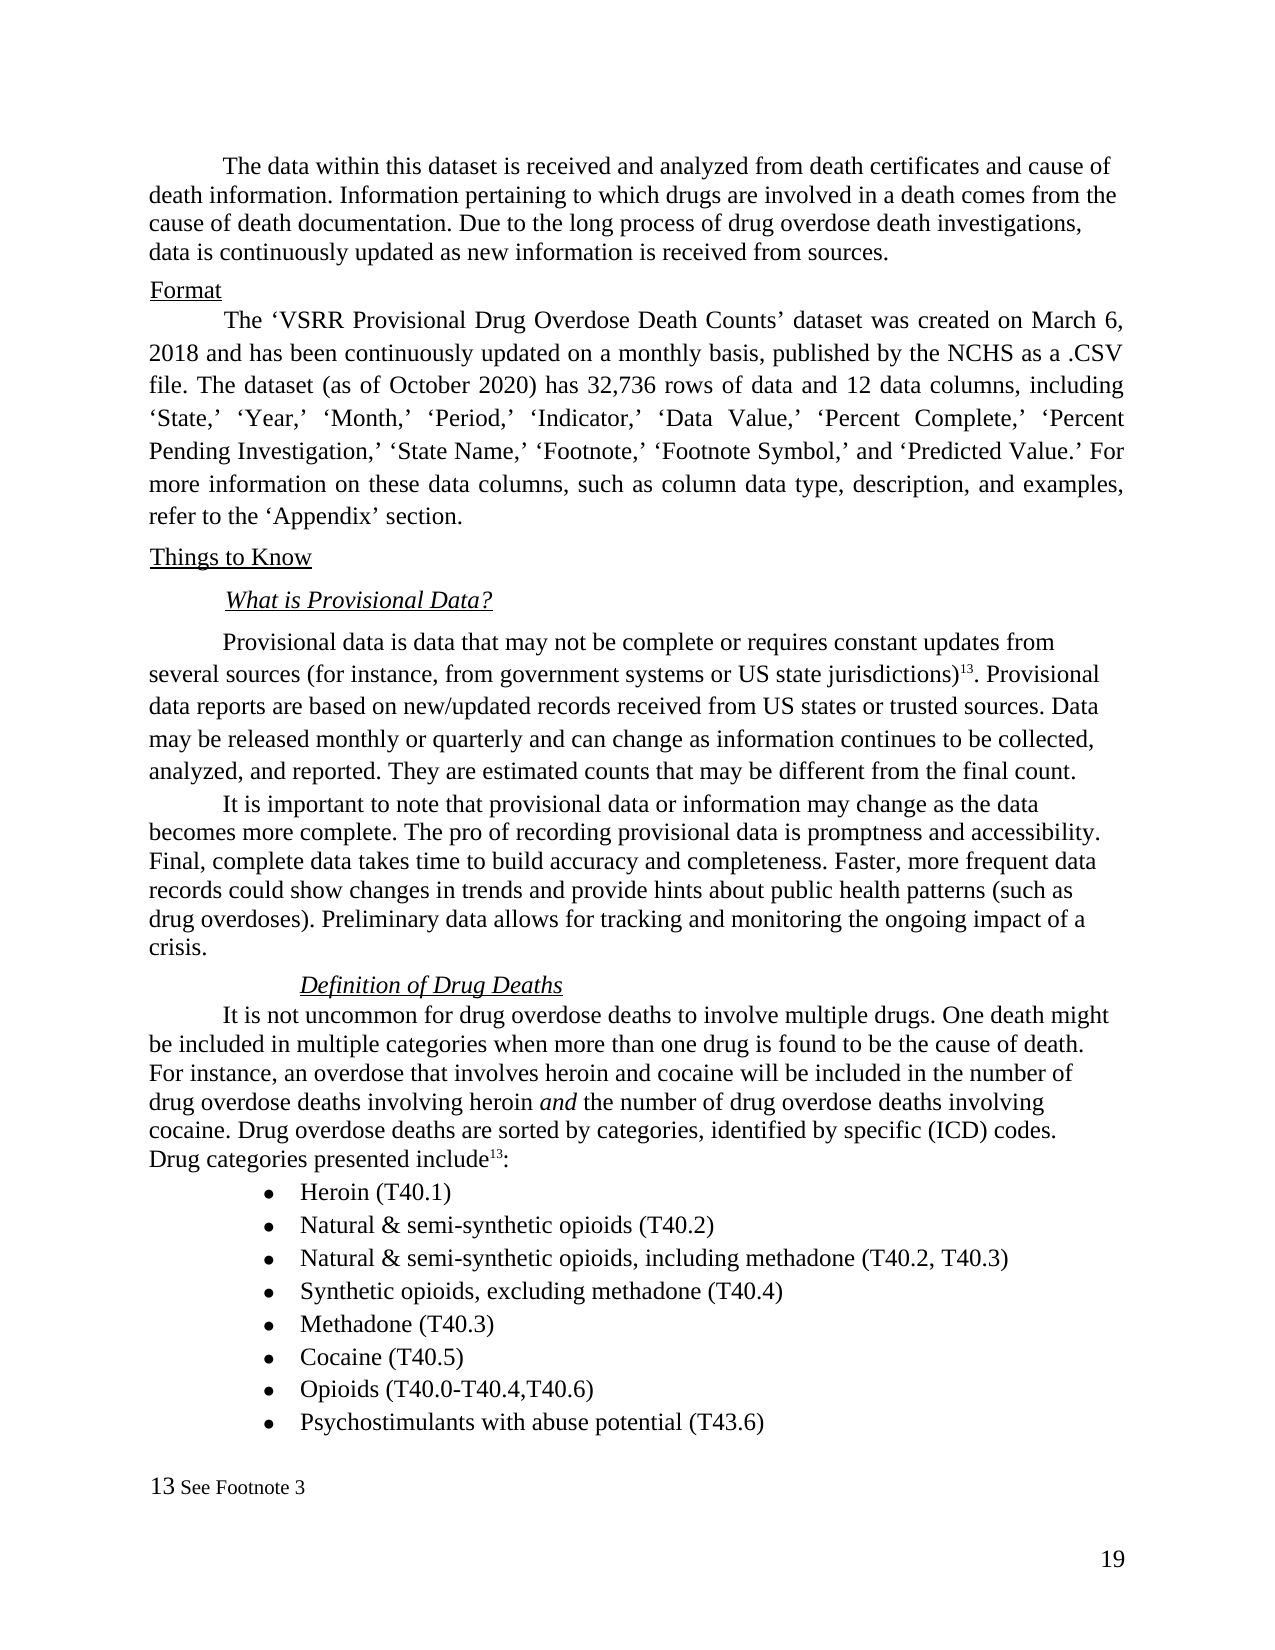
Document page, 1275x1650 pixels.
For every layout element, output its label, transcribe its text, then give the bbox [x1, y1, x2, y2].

text It is important to note that provisional data or information may change as the data becomes more complete. The pro of recording provisional data is promptness and accessibility. Final, complete data takes time to build accuracy and completeness. Faster, more frequent data records could show changes in trends and provide hints about public health patterns (such as drug overdoses). Preliminary data allows for tracking and monitoring the ongoing impact of a crisis. [148, 789, 1124, 961]
list Opioids (T40.0-T40.4,T40.6) [262, 1374, 1124, 1403]
subtitle What is Provisional Data? [225, 585, 1124, 613]
list Natural & semi-synthetic opioids (T40.2) [262, 1210, 1124, 1239]
subtitle Definition of Drug Deaths [224, 970, 1125, 999]
list Psychostimulants with abuse potential (T43.6) [262, 1407, 1124, 1436]
text The data within this dataset is received and analyzed from death certificates and cause of death information. Information pertaining to which drugs are involved in a death comes from the cause of death documentation. Due to the long process of drug overdose death investigations, data is continuously updated as new information is received from sources. [148, 151, 1124, 266]
list Cocaine (T40.5) [262, 1342, 1124, 1370]
text The ‘VSRR Provisional Drug Overdose Death Counts’ dataset was created on March 6, 2018 and has been continuously updated on a monthly basis, published by the NCHS as a .CSV file. The dataset (as of October 2020) has 32,736 rows of data and 12 data columns, including ‘State,’ ‘Year,’ ‘Month,’ ‘Period,’ ‘Indicator,’ ‘Data Value,’ ‘Percent Complete,’ ‘Percent Pending Investigation,’ ‘State Name,’ ‘Footnote,’ ‘Footnote Symbol,’ and ‘Predicted Value.’ For more information on these data columns, such as column data type, description, and examples, refer to the ‘Appendix’ section. [148, 305, 1125, 530]
text It is not uncommon for drug overdose deaths to involve multiple drugs. One death might be included in multiple categories when more than one drug is found to be the cause of death. For instance, an overdose that involves heroin and cocaine will be included in the number of drug overdose deaths involving heroin and the number of drug overdose deaths involving cocaine. Drug overdose deaths are sorted by categories, identified by specific (ICD) codes. Drug categories presented include: [148, 1000, 1112, 1173]
list Methadone (T40.3) [262, 1309, 1124, 1337]
list Synthetic opioids, excluding methadone (T40.4) [262, 1276, 1124, 1304]
list Natural & semi-synthetic opioids, including methadone (T40.2, T40.3) [262, 1243, 1124, 1272]
subtitle Things to Know [149, 542, 1125, 571]
subtitle Format [149, 275, 1125, 303]
text Provisional data is data that may not be complete or requires constant updates from several sources (for instance, from government systems or US state jurisdictions)13. Provisional data reports are based on new/updated records received from US states or trusted sources. Data may be released monthly or quarterly and can change as information continues to be collected, analyzed, and reported. They are estimated counts that may be different from the final count. [148, 627, 1124, 784]
list Heroin (T40.1) [262, 1177, 1124, 1206]
